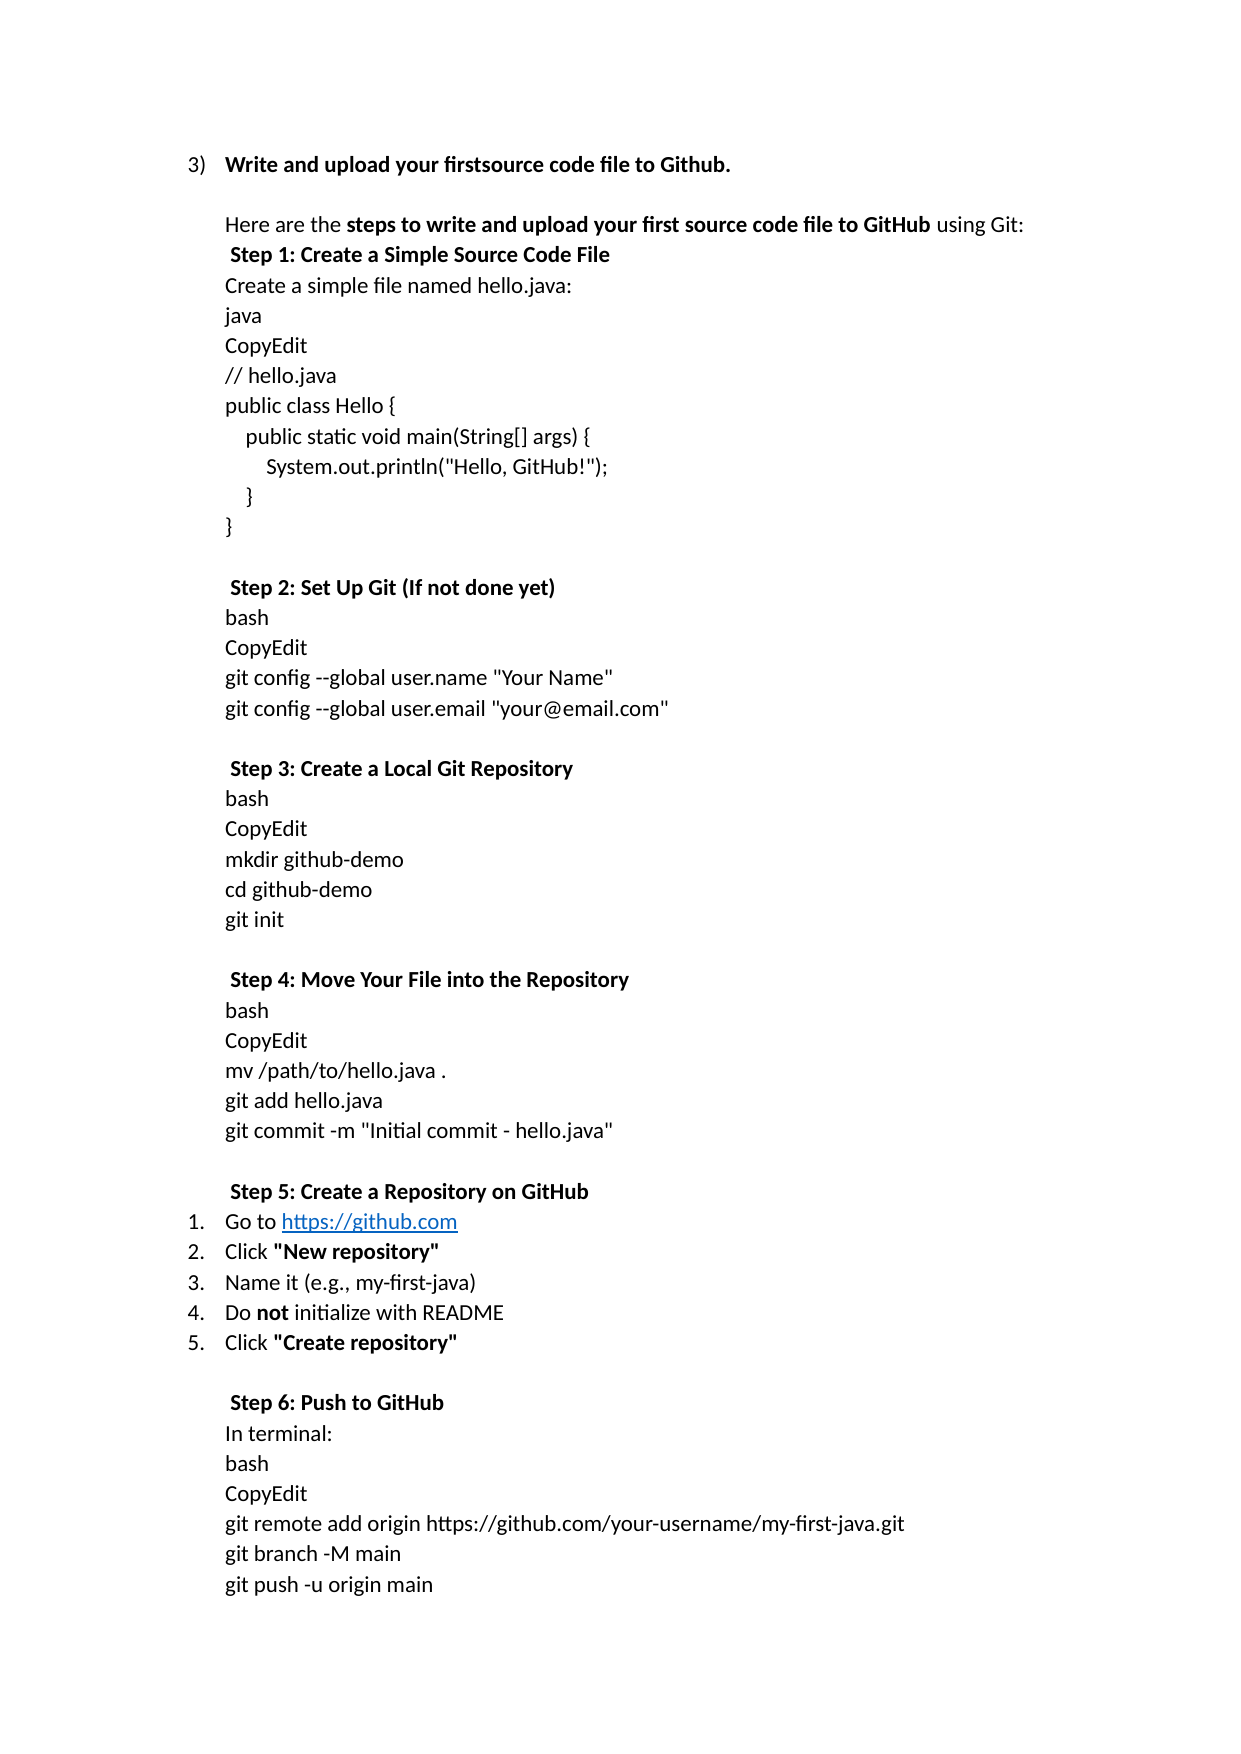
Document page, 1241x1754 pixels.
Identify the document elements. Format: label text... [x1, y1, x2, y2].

list // hello.java [225, 361, 1090, 389]
list Click "New repository" [187, 1237, 1090, 1266]
list } [225, 512, 1090, 541]
list git push -u origin main [225, 1570, 1090, 1598]
list java [225, 301, 1090, 329]
list } [225, 482, 1090, 510]
list Step 2: Set Up Git (If not done yet) [225, 573, 1090, 601]
list Click "Create repository" [187, 1328, 1090, 1356]
list Go to https://github.com [187, 1207, 1090, 1235]
list git init [225, 905, 1090, 933]
list System.out.println("Hello, GitHub!"); [225, 452, 1090, 480]
list Step 6: Push to GitHub [225, 1388, 1090, 1417]
list Step 3: Create a Local Git Repository [225, 754, 1090, 782]
list CopyEdit [225, 814, 1090, 843]
list Here are the steps to write and upload your first source code file to GitHub using Git: [225, 210, 1090, 238]
list cd github-demo [225, 875, 1090, 903]
list bash [225, 996, 1090, 1024]
list Step 5: Create a Repository on GitHub [225, 1177, 1090, 1205]
list git config --global user.email "your@email.com" [225, 694, 1090, 722]
list Name it (e.g., my-first-java) [187, 1268, 1090, 1296]
list mkdir github-demo [225, 845, 1090, 873]
list Step 1: Create a Simple Source Code File [225, 241, 1090, 269]
list public class Hello { [225, 392, 1090, 420]
list git remote add origin https://github.com/your-username/my-first-java.git [225, 1509, 1090, 1537]
list bash [225, 1449, 1090, 1477]
list Write and upload your firstsource code file to Github. [187, 150, 1090, 178]
list In terminal: [225, 1419, 1090, 1447]
list mv /path/to/hello.java . [225, 1056, 1090, 1084]
list bash [225, 784, 1090, 812]
list git config --global user.name "Your Name" [225, 663, 1090, 692]
list CopyEdit [225, 633, 1090, 661]
list public static void main(String[] args) { [225, 422, 1090, 450]
list Create a simple file named hello.java: [225, 271, 1090, 299]
list Step 4: Move Your File into the Repository [225, 966, 1090, 994]
list CopyEdit [225, 1479, 1090, 1507]
list Do not initialize with README [187, 1298, 1090, 1326]
list git commit -m "Initial commit - hello.java" [225, 1117, 1090, 1145]
list git add hello.java [225, 1086, 1090, 1114]
list git branch -M main [225, 1539, 1090, 1568]
list CopyEdit [225, 1026, 1090, 1054]
list bash [225, 603, 1090, 631]
list CopyEdit [225, 331, 1090, 359]
